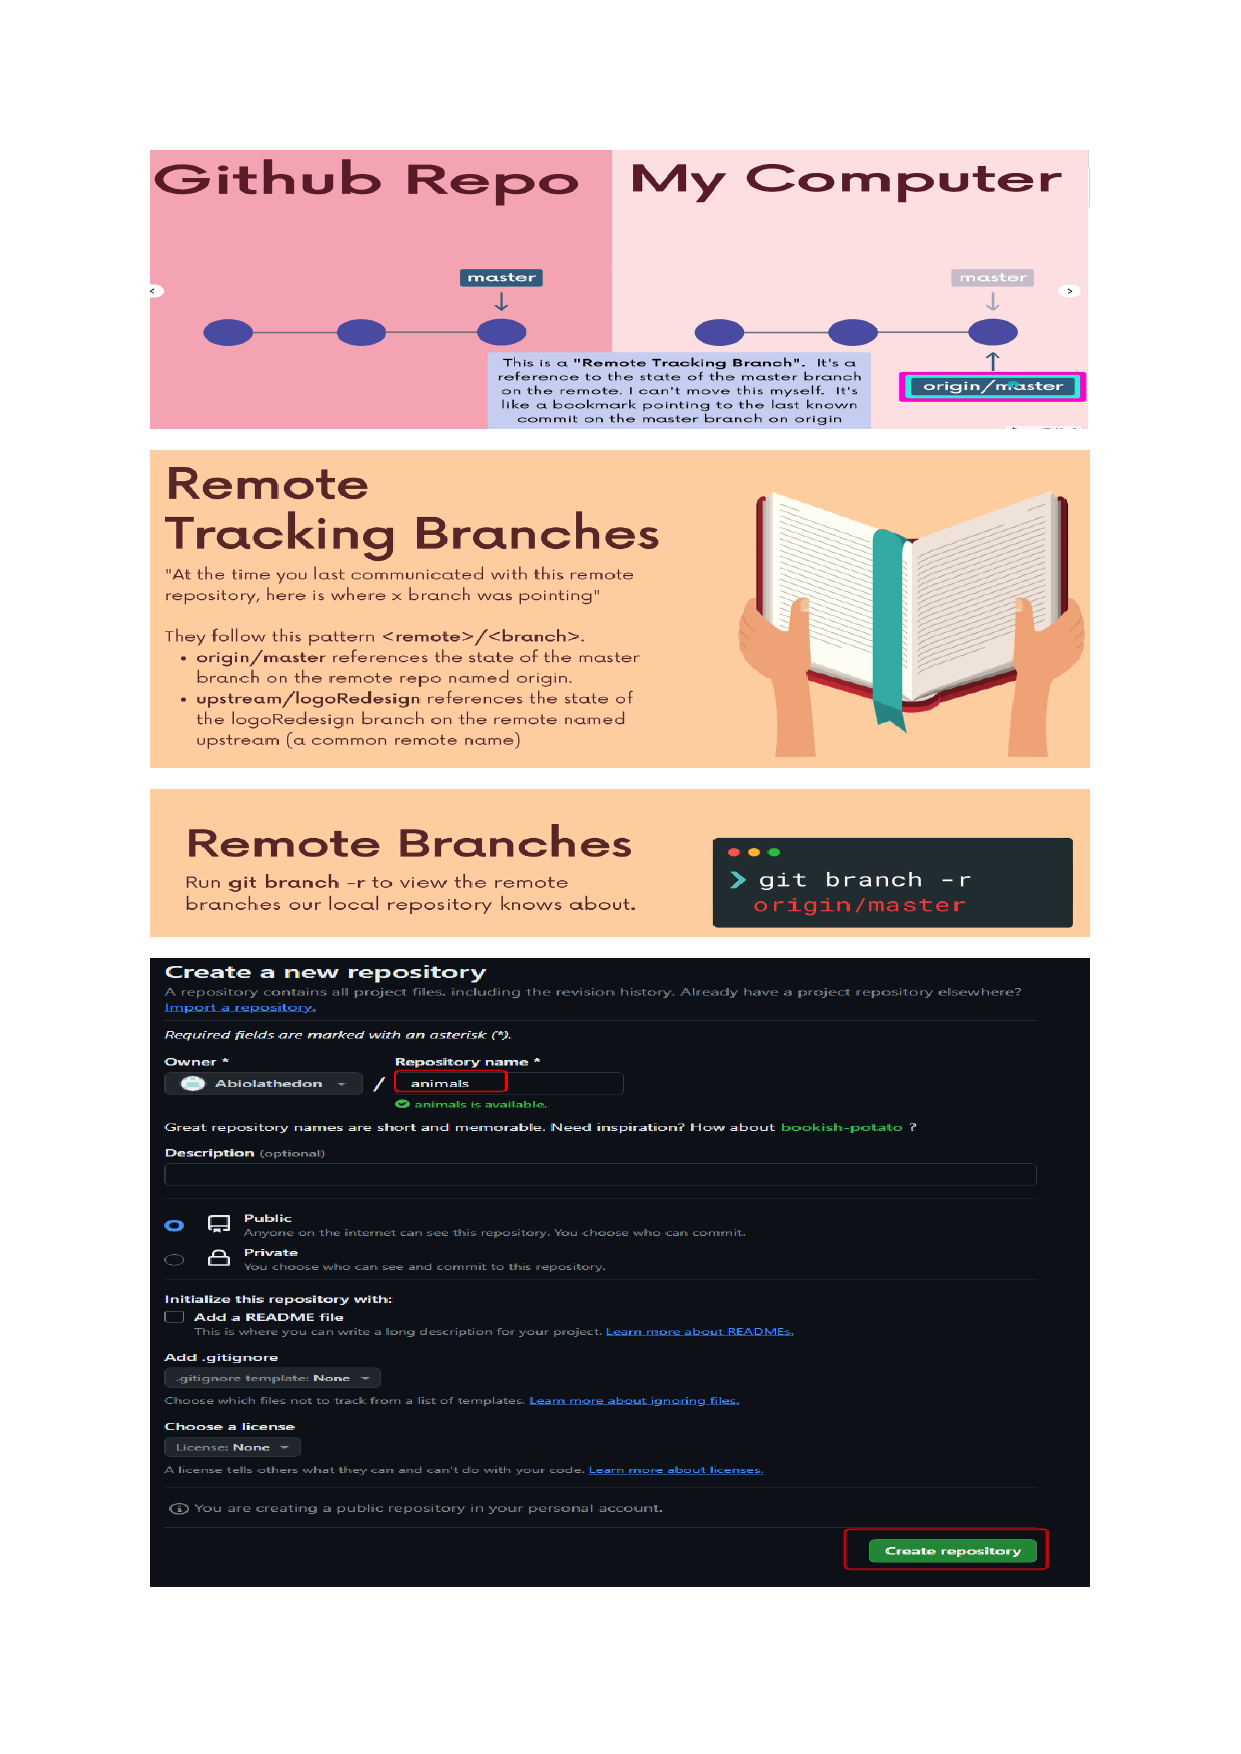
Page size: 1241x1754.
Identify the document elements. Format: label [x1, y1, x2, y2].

picture [150, 958, 1090, 1587]
picture [150, 150, 1091, 429]
picture [150, 789, 1091, 937]
picture [150, 450, 1091, 768]
